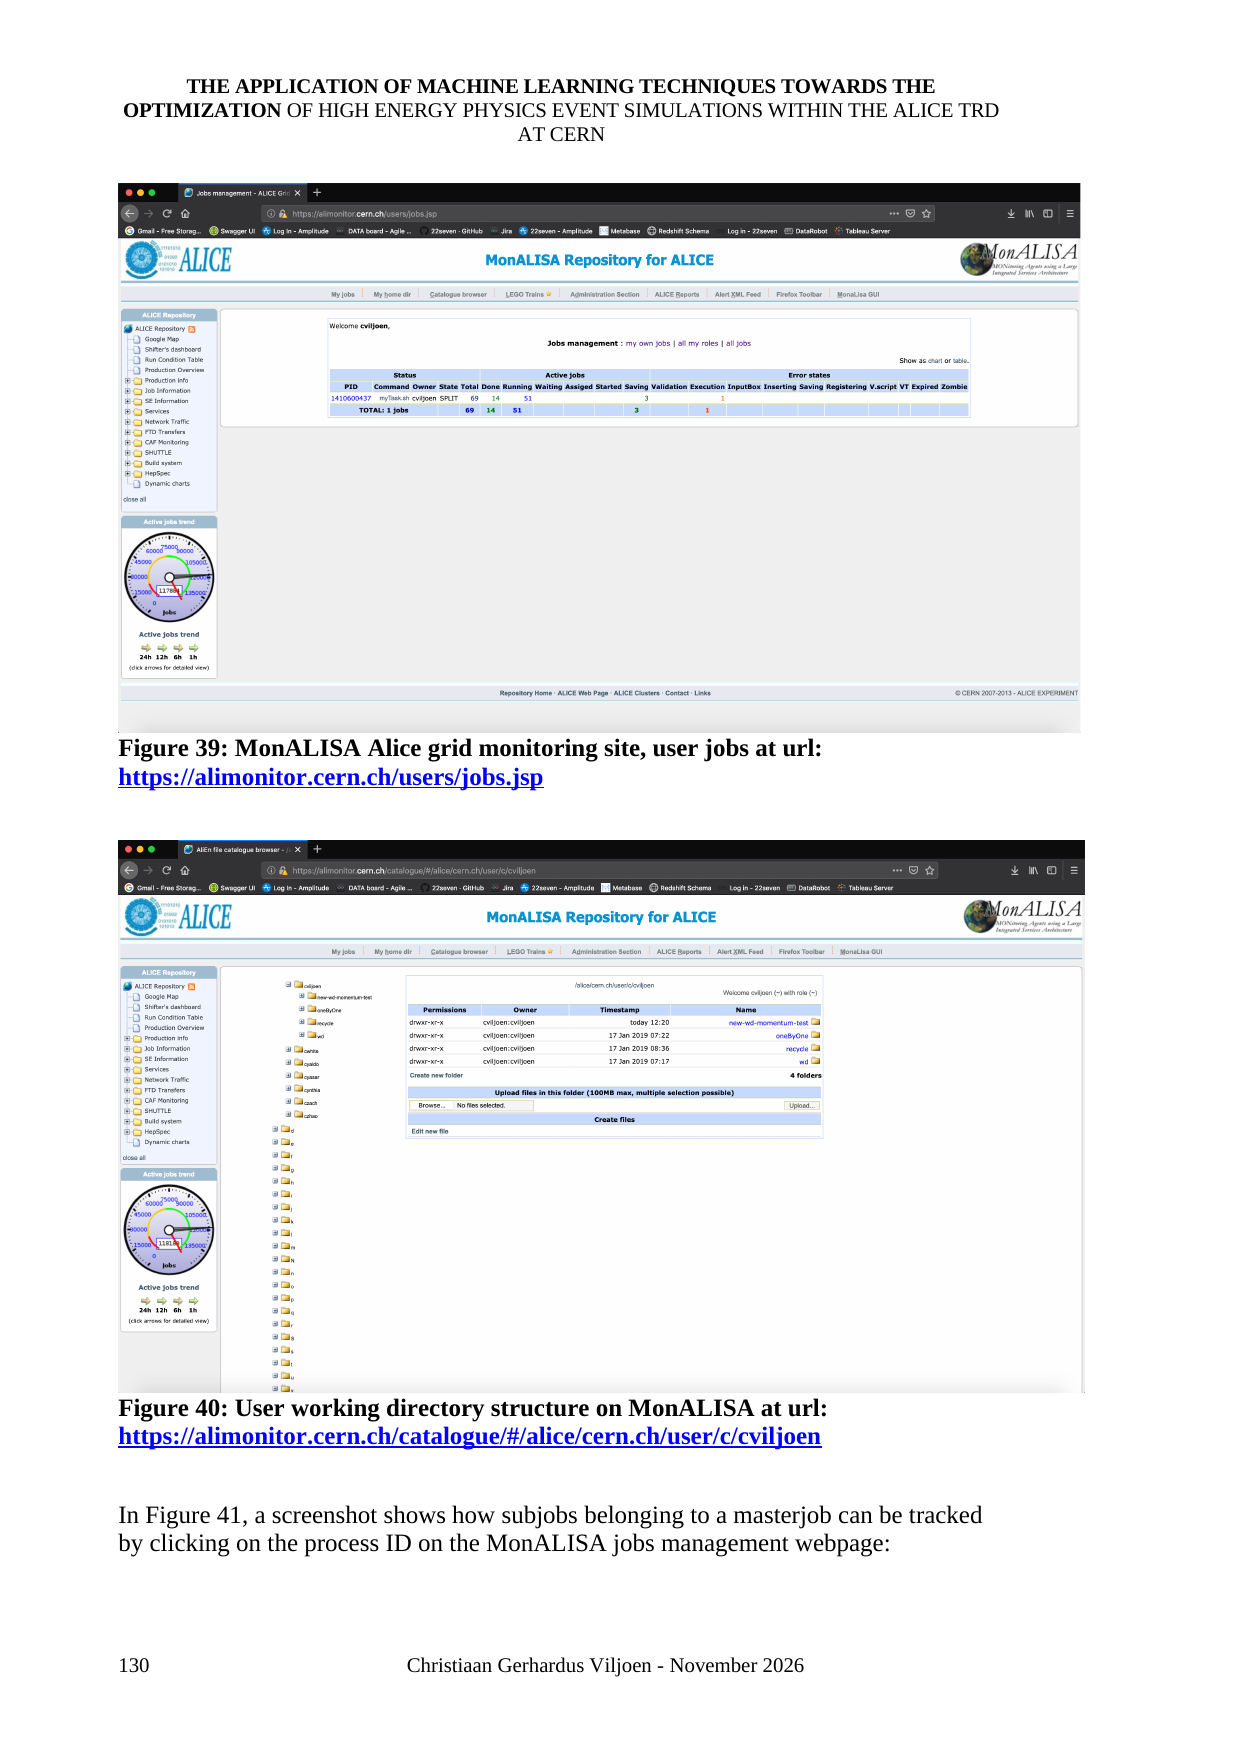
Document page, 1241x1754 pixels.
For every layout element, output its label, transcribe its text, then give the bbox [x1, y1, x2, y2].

picture [118, 183, 1081, 733]
text Figure 40: User working directory structure on MonALISA at url: https://alimonitor.cern.ch/catalogue/#/alice/cern.ch/user/c/cviljoen [118, 1393, 1004, 1450]
text In Figure 41, a screenshot shows how subjobs belonging to a masterjob can be tracked by clicking on the process ID on the MonALISA jobs management webpage: [118, 1500, 1004, 1557]
picture [118, 840, 1085, 1393]
text Figure 39: MonALISA Alice grid monitoring site, user jobs at url: https://alimonitor.cern.ch/users/jobs.jsp [118, 733, 1004, 790]
